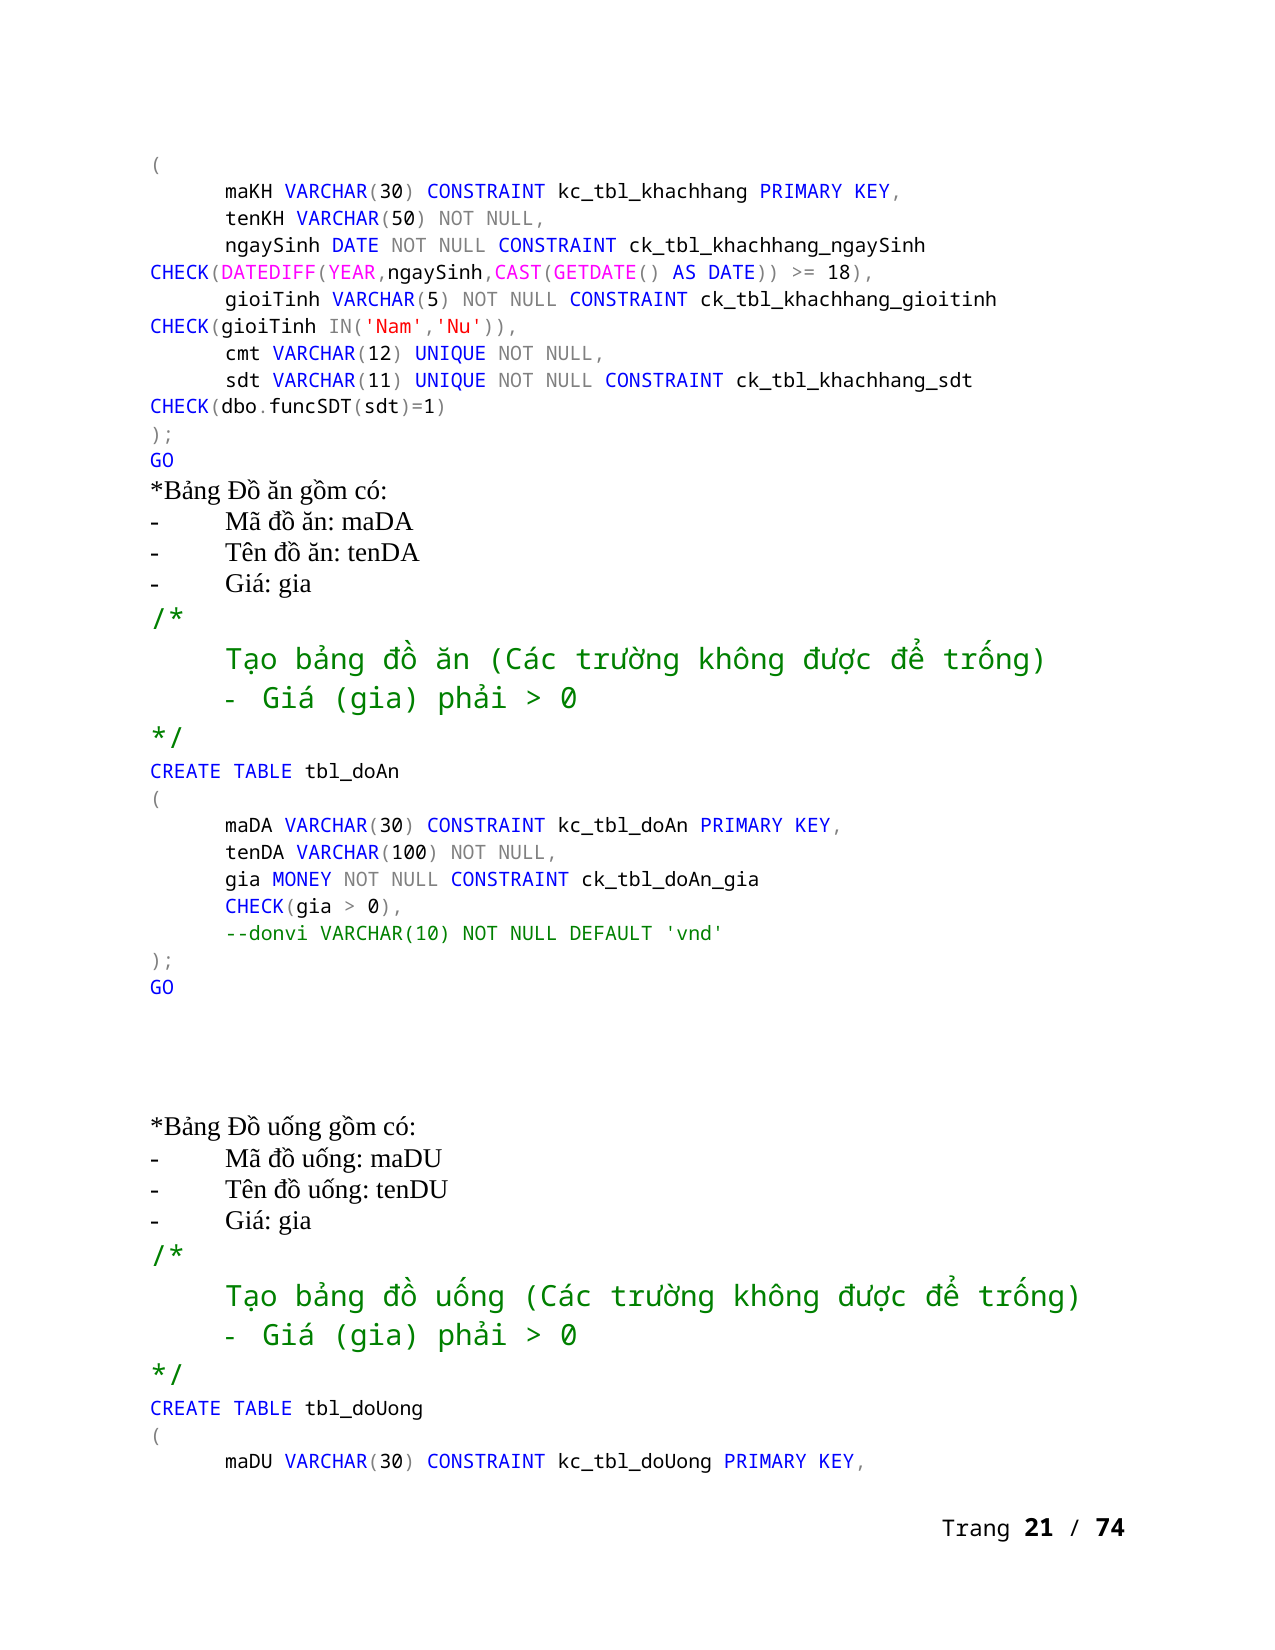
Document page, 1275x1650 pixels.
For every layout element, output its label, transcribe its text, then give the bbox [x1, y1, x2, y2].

text ); [150, 420, 1125, 447]
text - Mã đồ uống: maDU [150, 1142, 1125, 1173]
text ( [150, 784, 1125, 811]
text maDA VARCHAR(30) CONSTRAINT kc_tbl_doAn PRIMARY KEY, [150, 811, 1125, 838]
text tenDA VARCHAR(100) NOT NULL, [150, 838, 1125, 865]
text *Bảng Đồ uống gồm có: [150, 1111, 1125, 1142]
text - Tên đồ ăn: tenDA [150, 536, 1125, 567]
text CREATE TABLE tbl_doAn [150, 757, 1125, 784]
text maKH VARCHAR(30) CONSTRAINT kc_tbl_khachhang PRIMARY KEY, [150, 177, 1125, 204]
text - Giá: gia [150, 1204, 1125, 1235]
text gioiTinh VARCHAR(5) NOT NULL CONSTRAINT ck_tbl_khachhang_gioitinh CHECK(gioiTinh IN('Nam','Nu')), [150, 285, 1125, 339]
text ( [150, 1421, 1125, 1448]
text tenKH VARCHAR(50) NOT NULL, [150, 204, 1125, 231]
text Tạo bảng đồ ăn (Các trường không được để trống) [150, 638, 1125, 678]
list Giá (gia) phải > 0 [225, 1314, 1125, 1354]
text --donvi VARCHAR(10) NOT NULL DEFAULT 'vnd' [150, 919, 1125, 946]
text - Tên đồ uống: tenDU [150, 1173, 1125, 1204]
text sdt VARCHAR(11) UNIQUE NOT NULL CONSTRAINT ck_tbl_khachhang_sdt CHECK(dbo.funcSDT(sdt)=1) [150, 366, 1125, 420]
text */ [150, 1354, 1125, 1394]
text ); [150, 946, 1125, 973]
text Tạo bảng đồ uống (Các trường không được để trống) [150, 1275, 1125, 1314]
text ( [150, 150, 1125, 177]
list Giá (gia) phải > 0 [225, 678, 1125, 717]
text maDU VARCHAR(30) CONSTRAINT kc_tbl_doUong PRIMARY KEY, [150, 1448, 1125, 1475]
text ngaySinh DATE NOT NULL CONSTRAINT ck_tbl_khachhang_ngaySinh CHECK(DATEDIFF(YEAR,ngaySinh,CAST(GETDATE() AS DATE)) >= 18), [150, 231, 1125, 285]
text GO [150, 447, 1125, 474]
text *Bảng Đồ ăn gồm có: [150, 474, 1125, 505]
text - Giá: gia [150, 567, 1125, 598]
text CHECK(gia > 0), [225, 892, 1125, 919]
text gia MONEY NOT NULL CONSTRAINT ck_tbl_doAn_gia [150, 865, 1125, 892]
text GO [150, 973, 1125, 1000]
text /* [150, 598, 1125, 638]
text - Mã đồ ăn: maDA [150, 505, 1125, 536]
text */ [150, 717, 1125, 757]
text /* [150, 1235, 1125, 1275]
text cmt VARCHAR(12) UNIQUE NOT NULL, [150, 339, 1125, 366]
text CREATE TABLE tbl_doUong [150, 1394, 1125, 1421]
